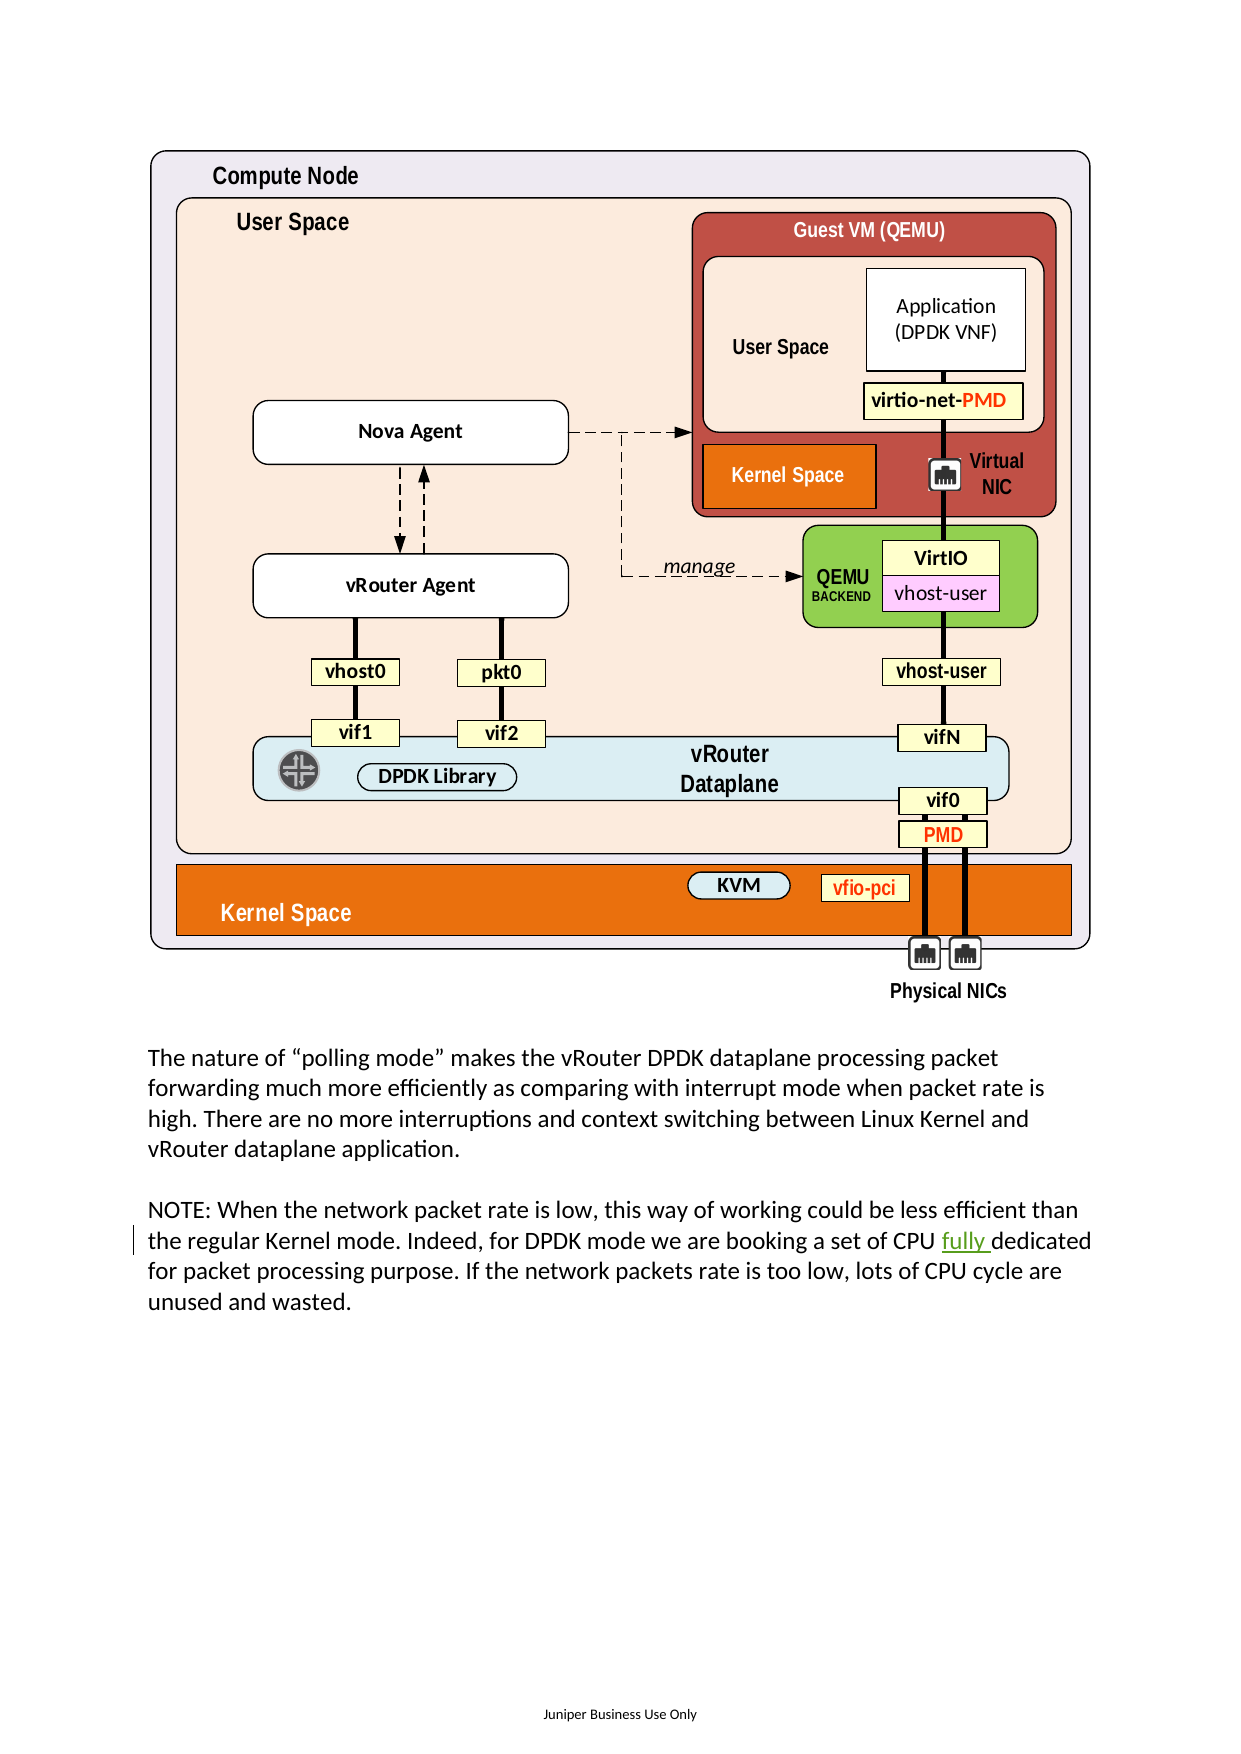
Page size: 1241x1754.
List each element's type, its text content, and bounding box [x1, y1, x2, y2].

text NOTE: When the network packet rate is low, this way of working could be less efficient than the regular Kernel mode. Indeed, for DPDK mode we are booking a set of CPU dedicated for packet processing purpose. If the network packets rate is too low, lots of CPU cycle are unused and wasted. [148, 1194, 1093, 1316]
text The nature of “polling mode” makes the vRouter DPDK dataplane processing packet forwarding much more efficiently as comparing with interrupt mode when packet rate is high. There are no more interruptions and context switching between Linux Kernel and vRouter dataplane application. [148, 1042, 1093, 1164]
